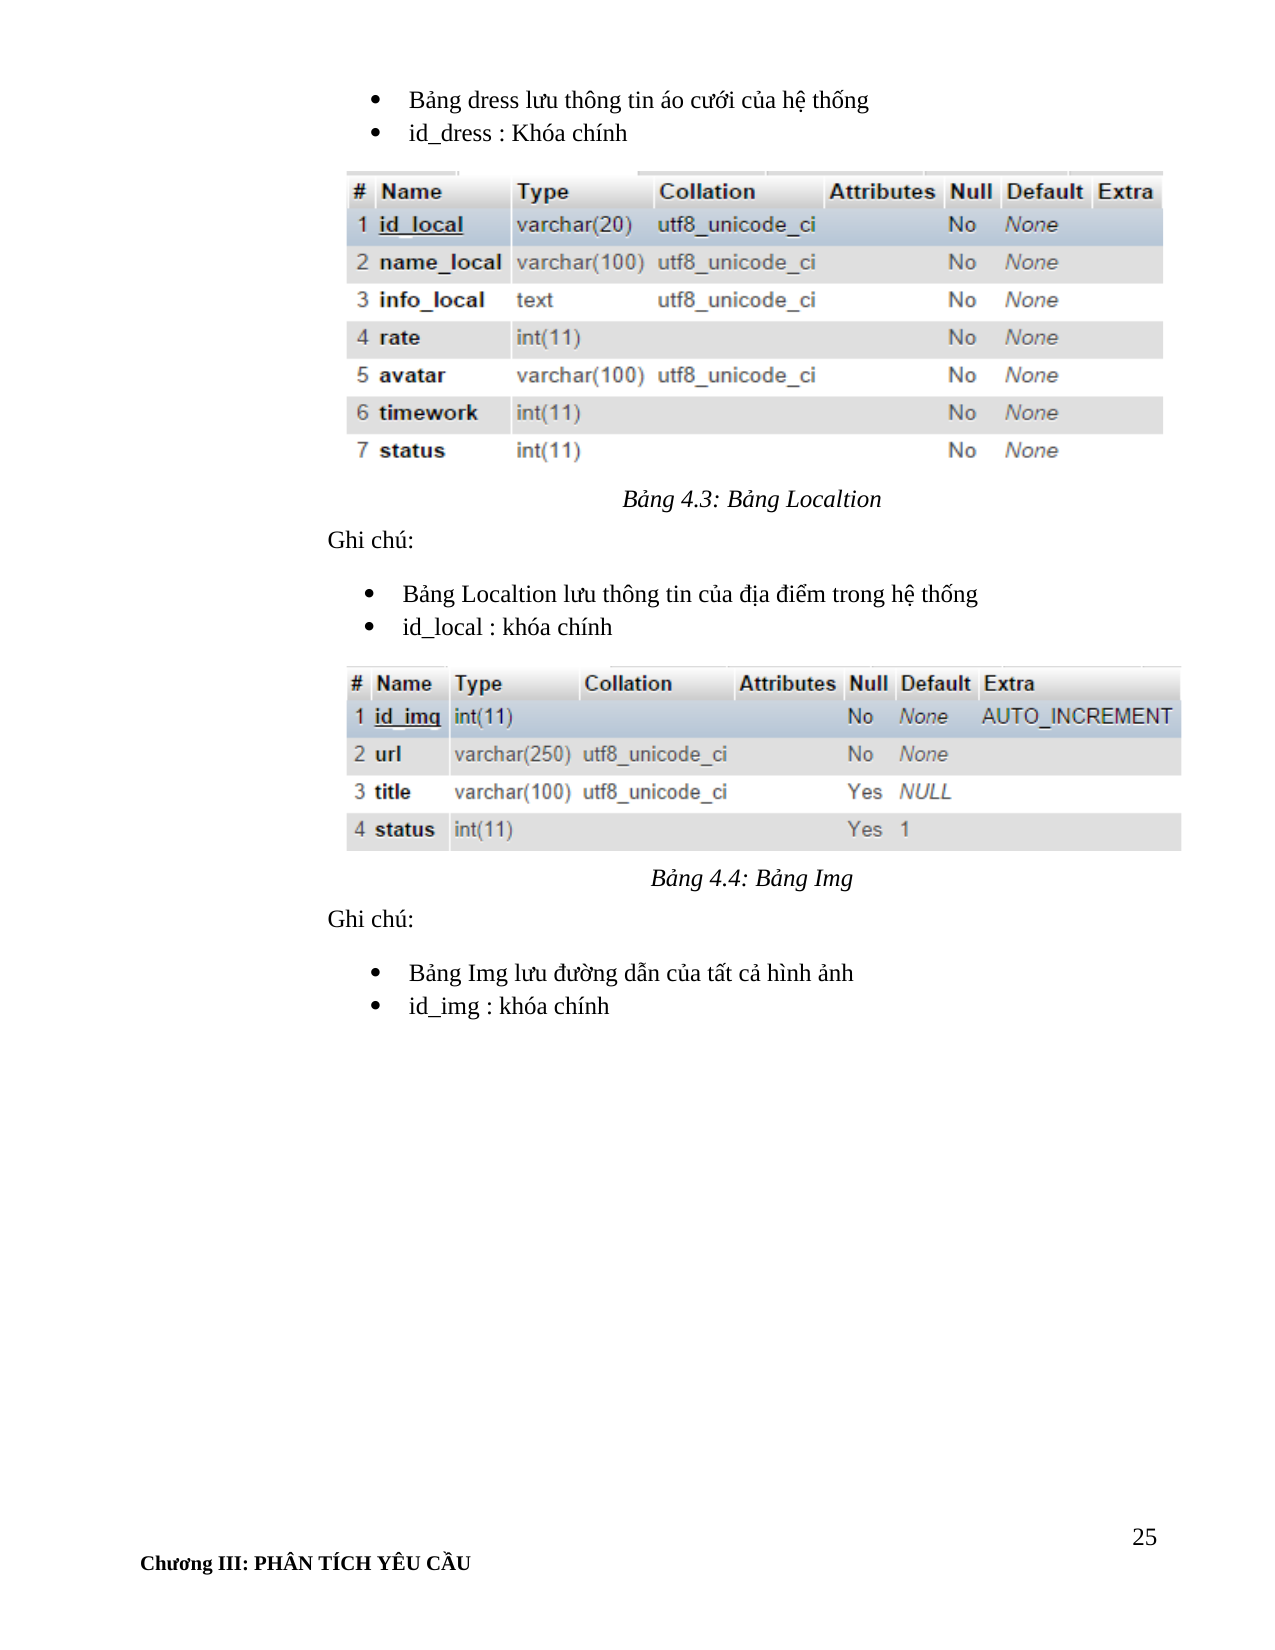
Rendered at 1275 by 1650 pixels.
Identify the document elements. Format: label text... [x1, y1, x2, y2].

list Bảng Img lưu đường dẫn của tất cả hình ảnh [371, 958, 1157, 987]
list id_dress : Khóa chính [371, 118, 1157, 147]
picture [346, 171, 1164, 472]
list Bảng Localtion lưu thông tin của địa điểm trong hệ thống [365, 579, 1157, 608]
text Ghi chú: [177, 904, 1157, 933]
list id_local : khóa chính [365, 612, 1157, 641]
list id_img : khóa chính [371, 991, 1157, 1019]
text Bảng 4.3: Bảng Localtion [177, 484, 1157, 513]
text Bảng 4.4: Bảng Img [177, 863, 1157, 891]
list Bảng dress lưu thông tin áo cưới của hệ thống [371, 85, 1157, 114]
text Ghi chú: [177, 526, 1157, 554]
picture [346, 666, 1182, 851]
